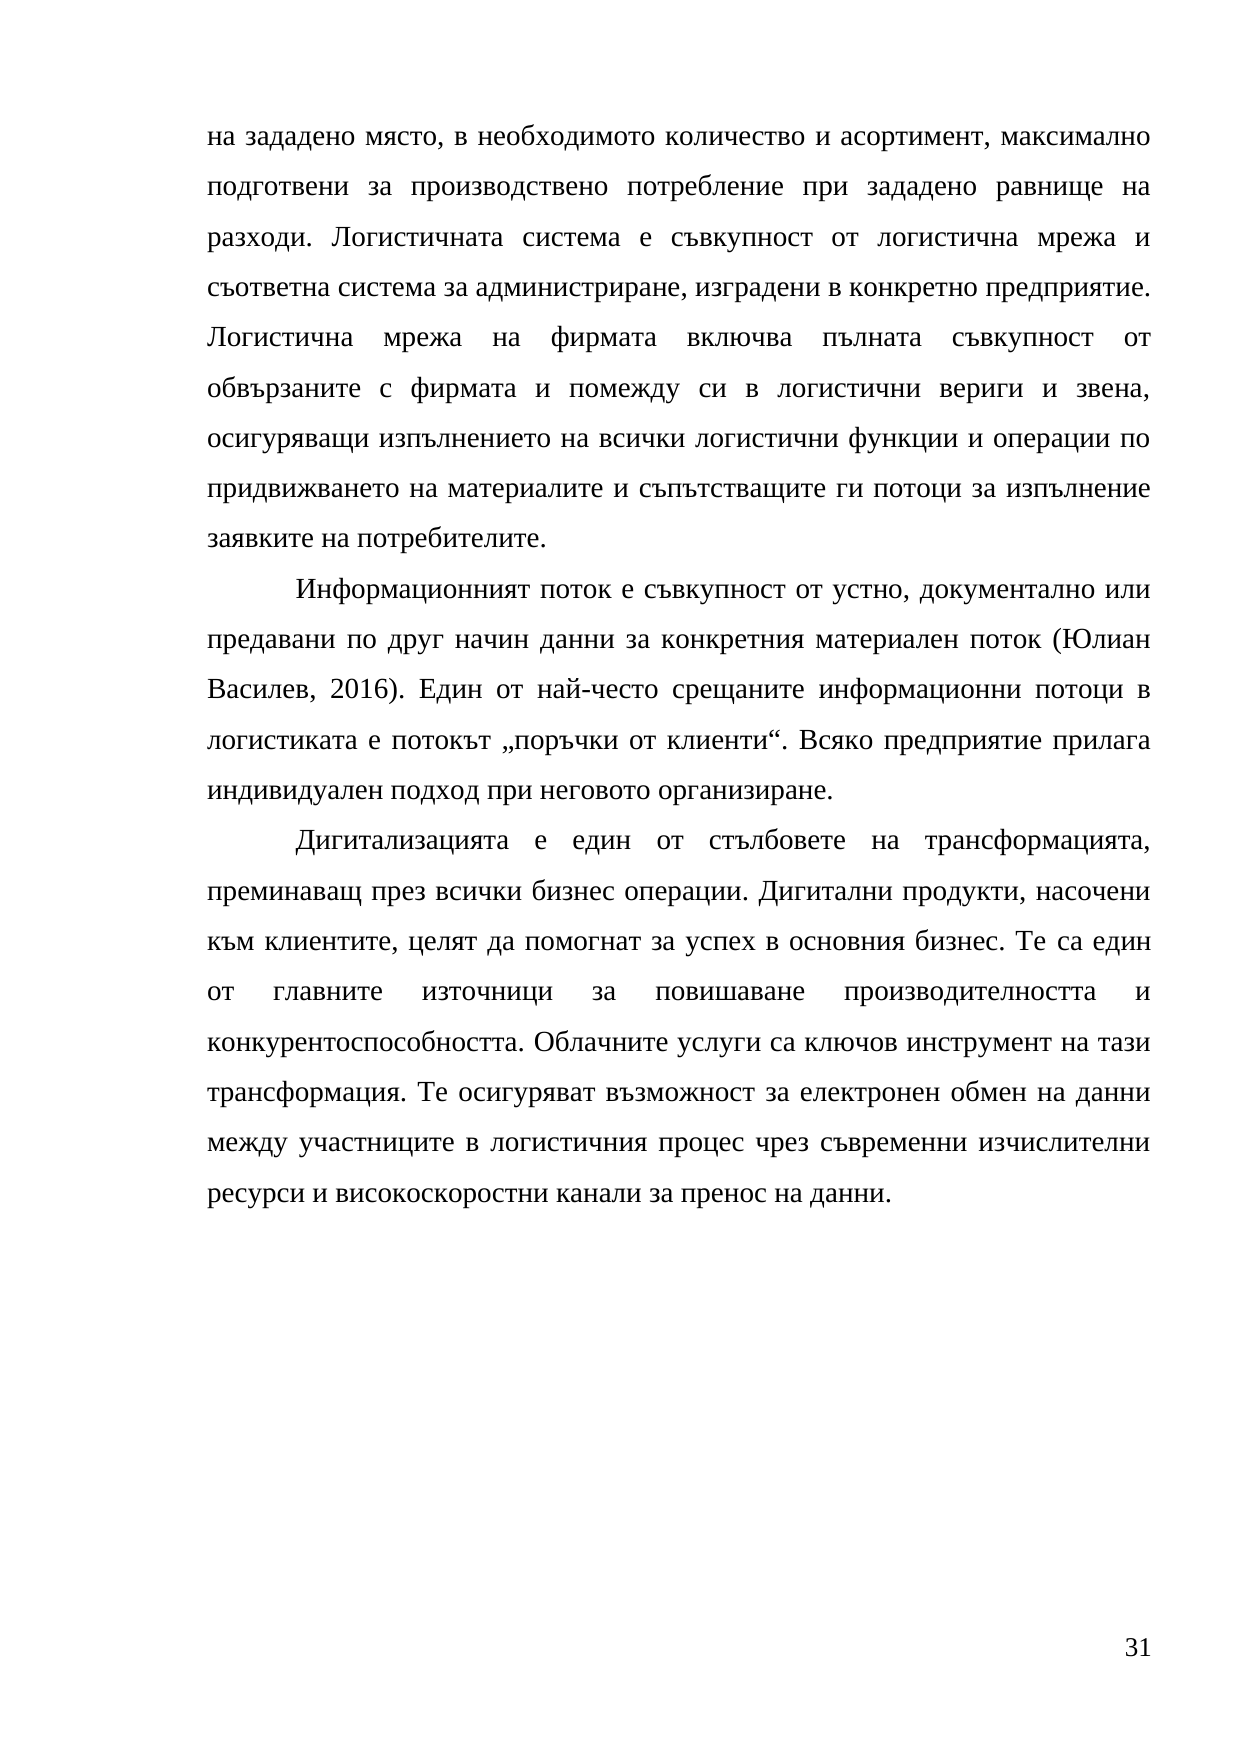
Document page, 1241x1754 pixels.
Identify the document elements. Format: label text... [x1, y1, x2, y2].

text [207, 118, 1152, 554]
text Дигитализацията е един от стълбовете на трансформацията, преминаващ през всички бизнес операции. Дигитални продукти, насочени към клиентите, целят да помогнат за успех в основния бизнес. Те са един от главните източници за повишаване производителността и конкурентоспособността. Облачните услуги са ключов инструмент на тази трансформация. Те осигуряват възможност за електронен обмен на данни между участниците в логистичния процес чрез съвременни изчислителни ресурси и високоскоростни канали за пренос на данни. [207, 822, 1152, 1208]
text Информационният поток е съвкупност от устно, документално или предавани по друг начин данни за конкретния материален поток (Юлиан Василев, 2016). Един от най-често срещаните информационни потоци в логистиката е потокът „поръчки от клиенти“. Всяко предприятие прилага индивидуален подход при неговото организиране. [207, 571, 1152, 806]
